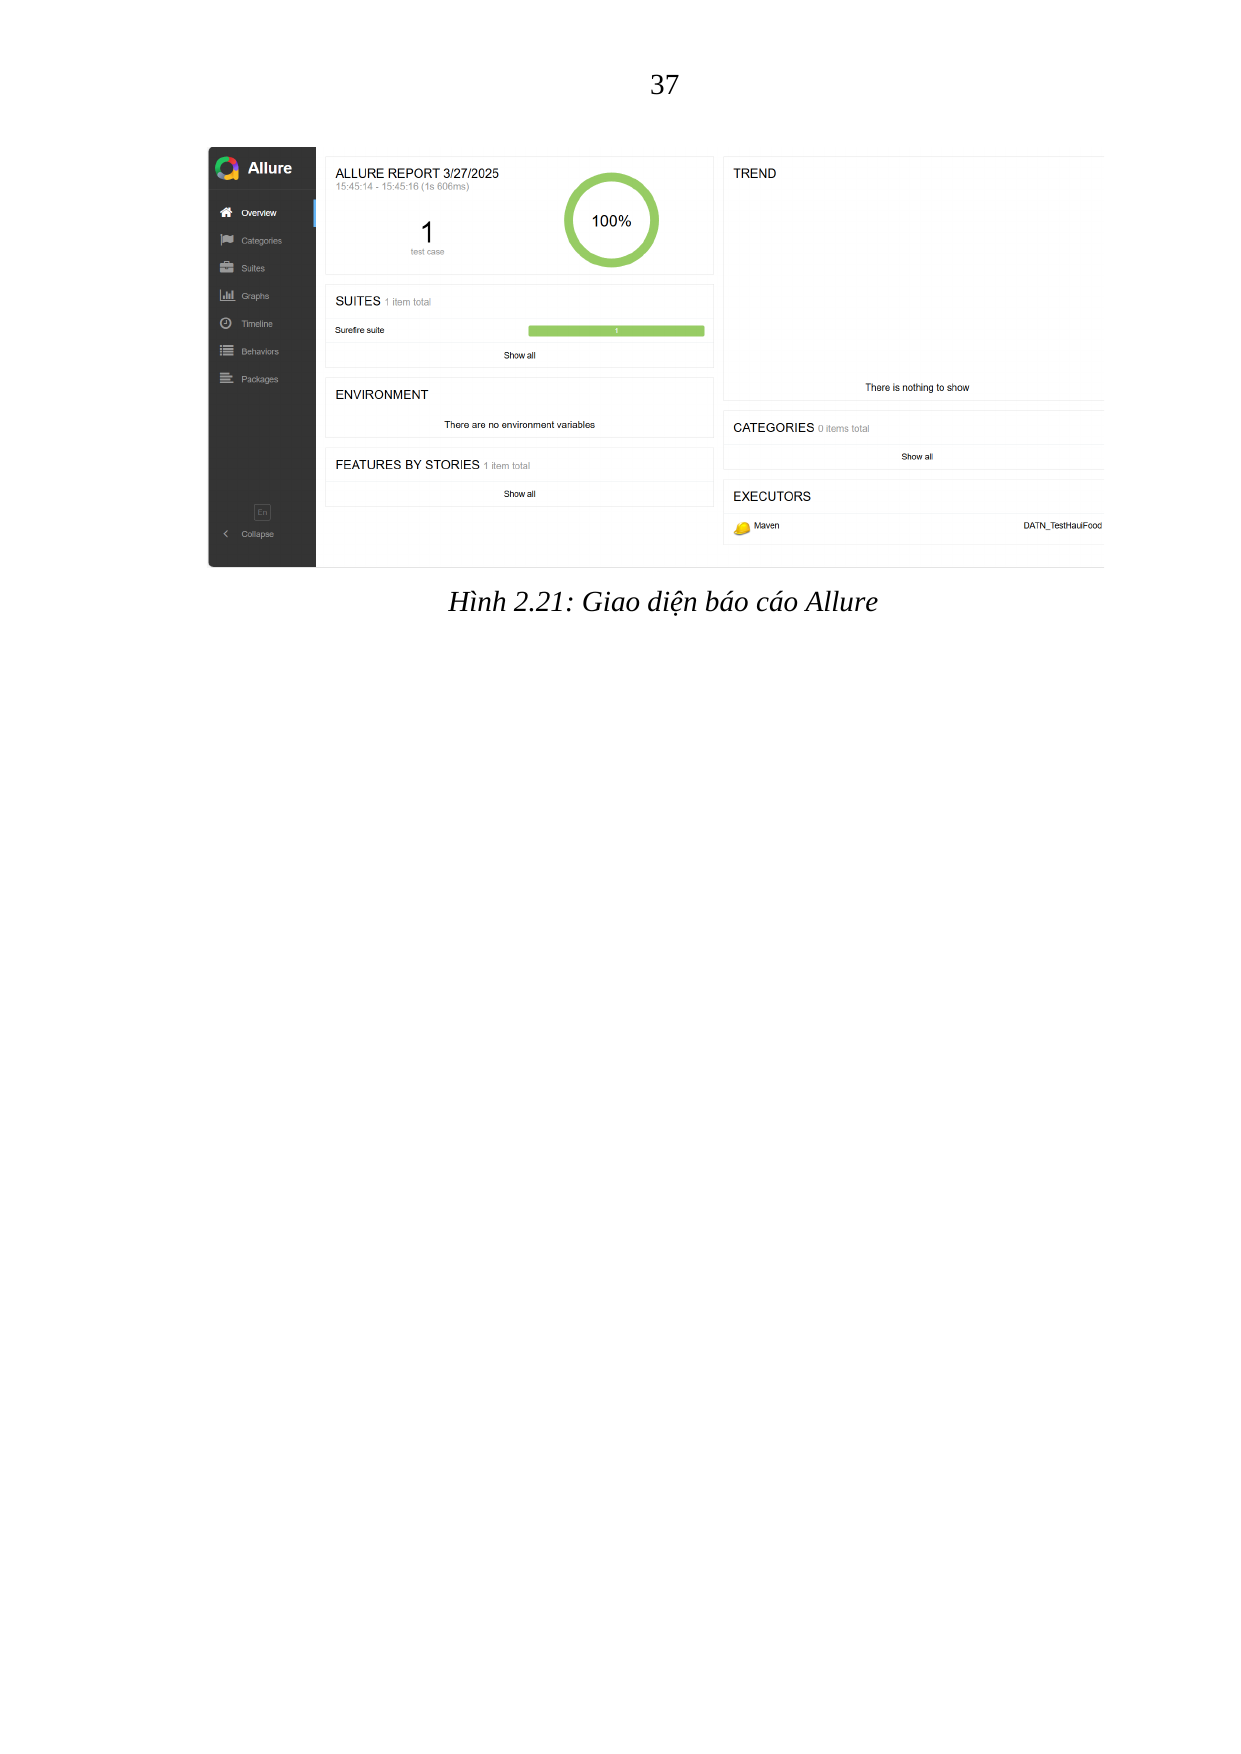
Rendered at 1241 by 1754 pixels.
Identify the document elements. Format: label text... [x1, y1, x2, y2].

picture [206, 147, 1105, 568]
